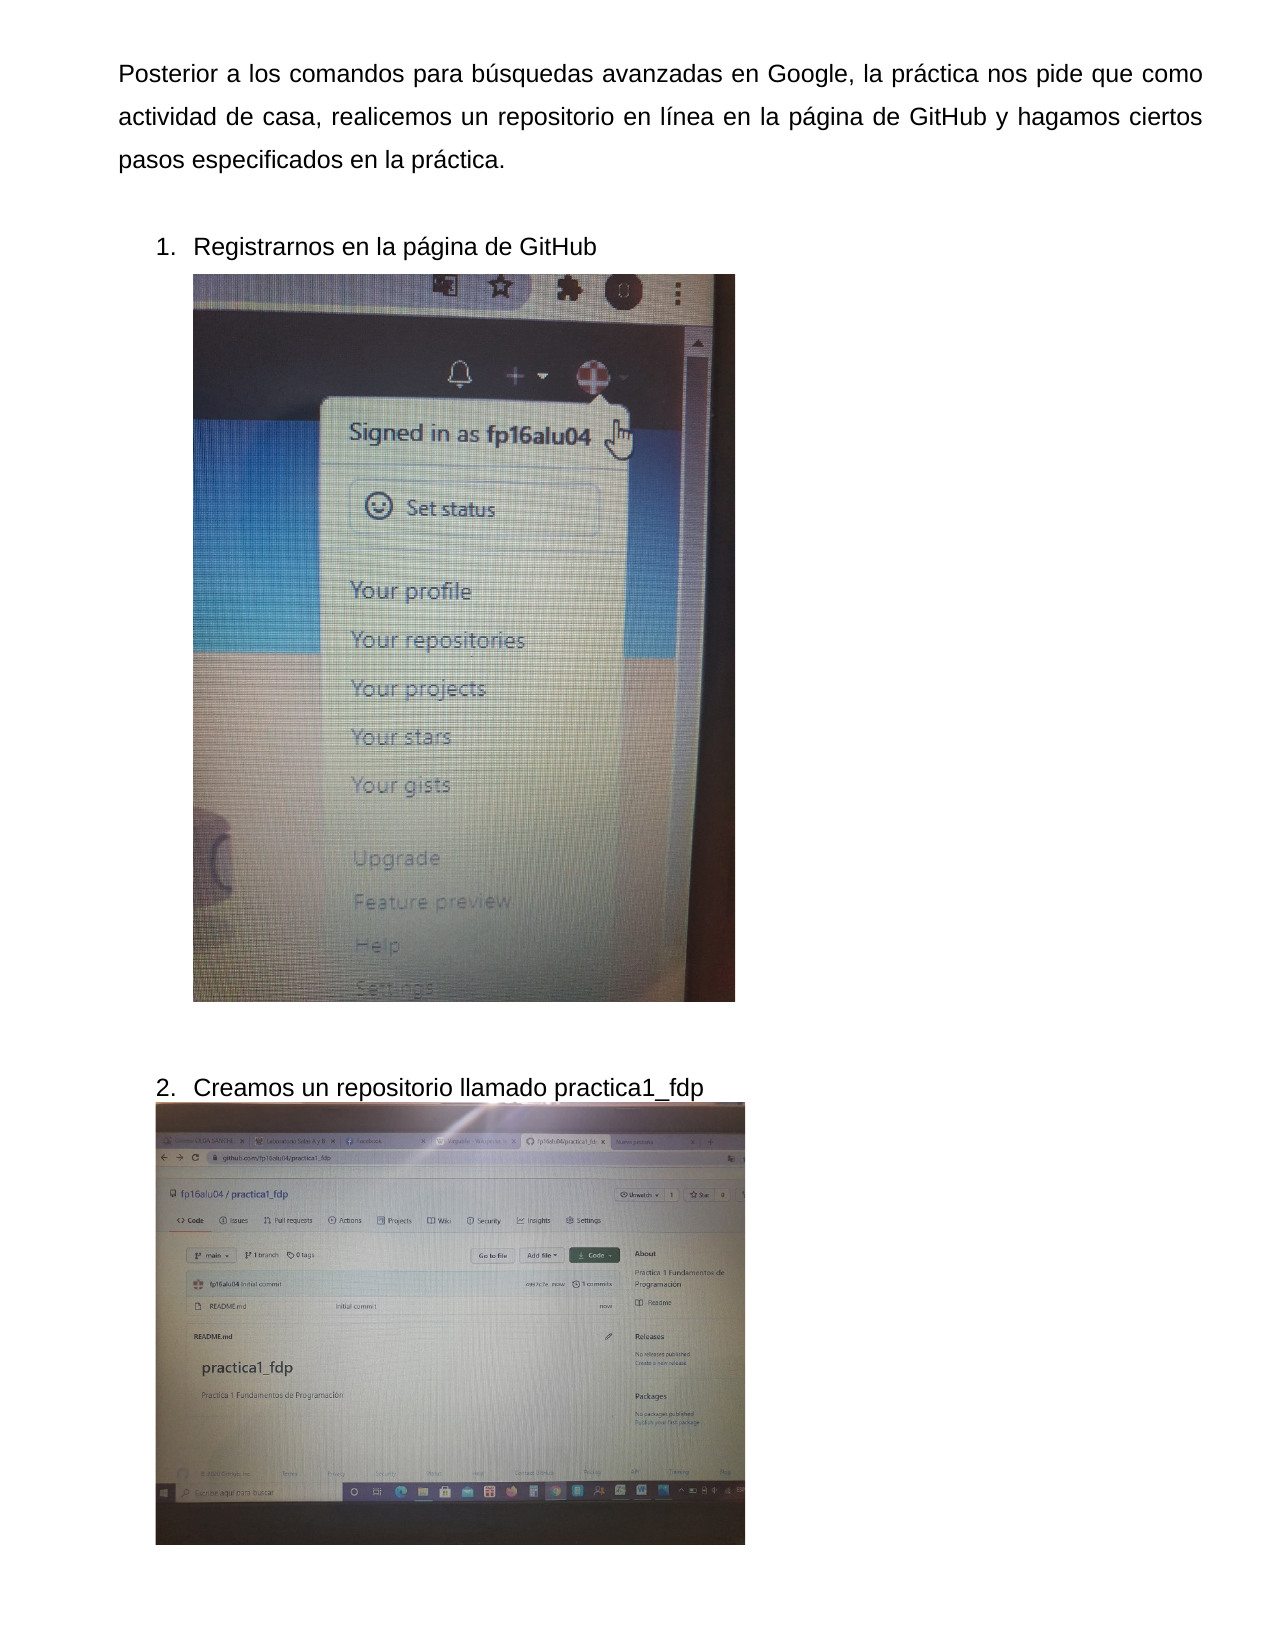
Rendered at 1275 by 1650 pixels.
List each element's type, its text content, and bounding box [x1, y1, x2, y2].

list Creamos un repositorio llamado practica1_fdp [156, 1073, 1205, 1102]
list Registrarnos en la página de GitHub [156, 232, 1205, 260]
picture [193, 274, 736, 1002]
picture [155, 1102, 746, 1545]
text Posterior a los comandos para búsquedas avanzadas en Google, la práctica nos pide que como actividad de casa, realicemos un repositorio en línea en la página de GitHub y hagamos ciertos pasos especificados en la práctica. [118, 59, 1205, 174]
